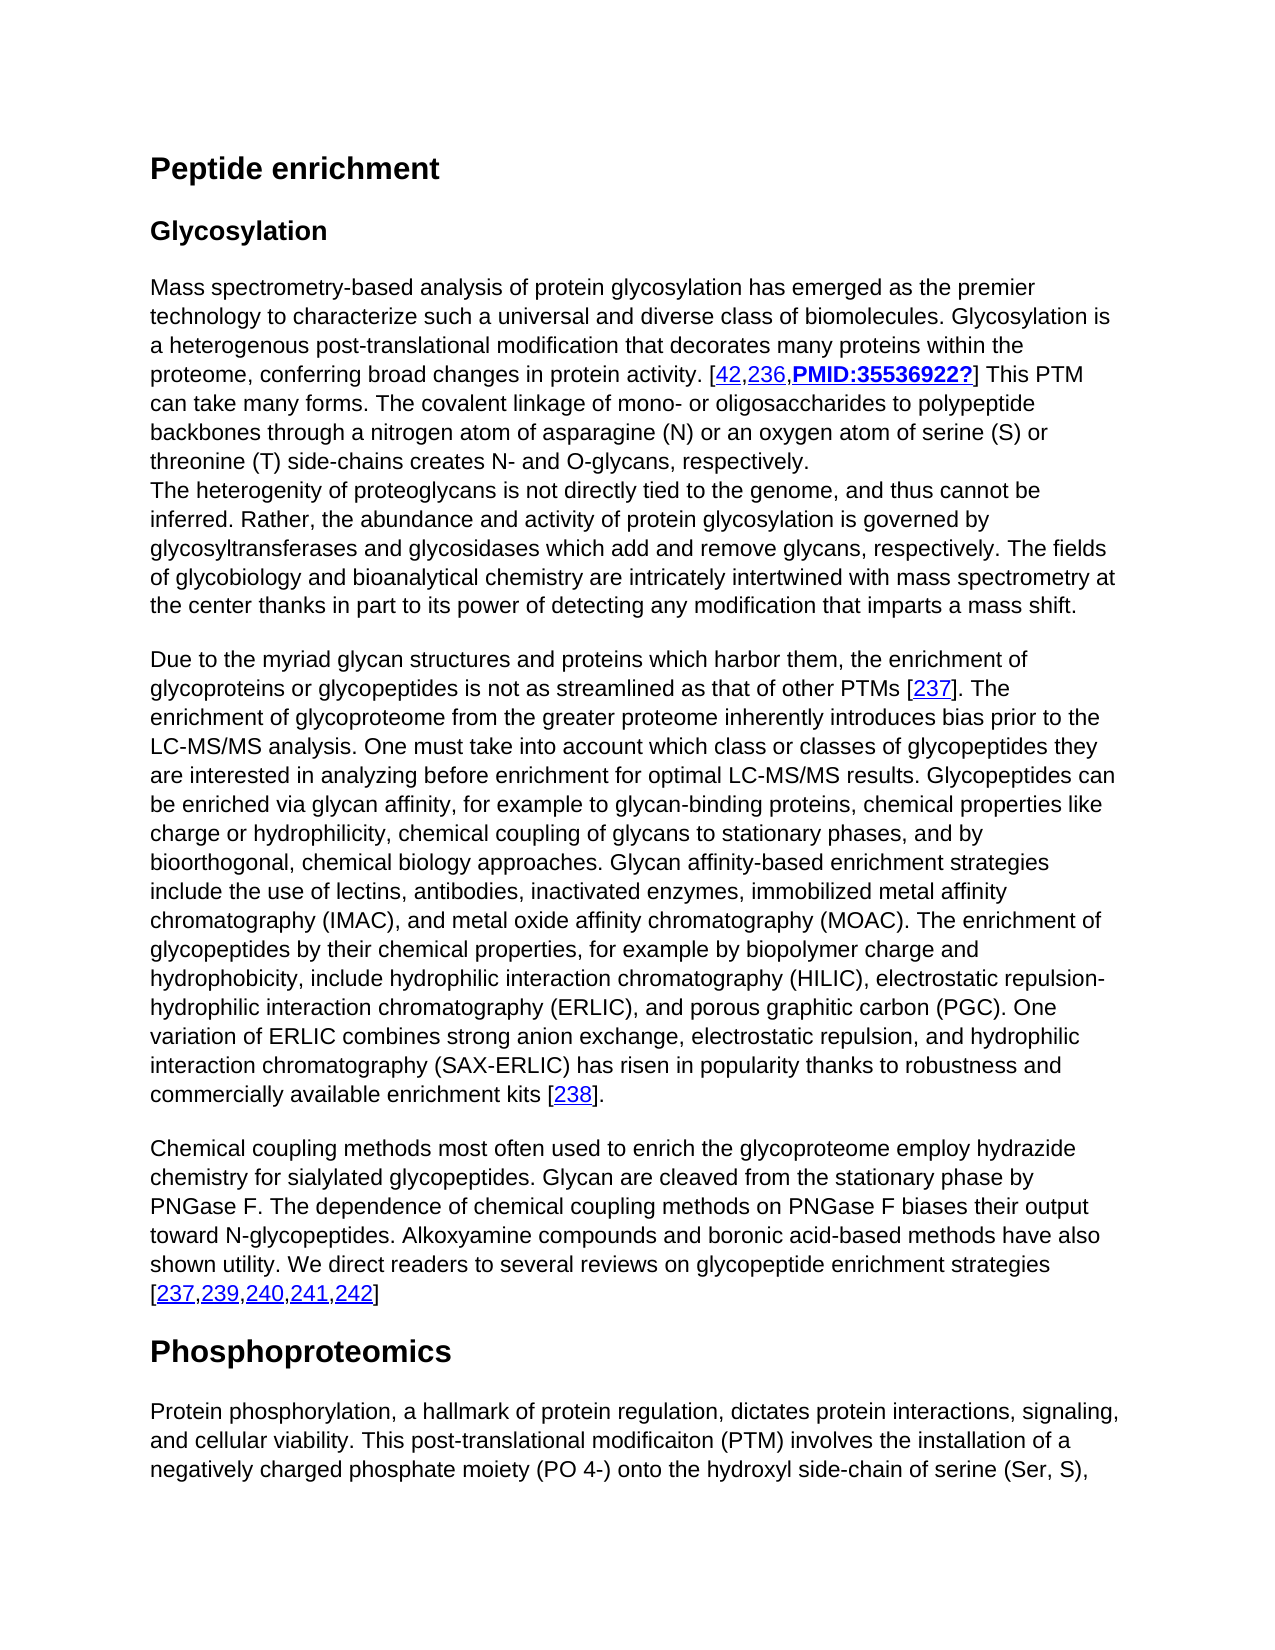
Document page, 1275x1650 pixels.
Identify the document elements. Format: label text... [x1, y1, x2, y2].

subtitle Phosphoproteomics [150, 1333, 1125, 1369]
text Chemical coupling methods most often used to enrich the glycoproteome employ hydrazide chemistry for sialylated glycopeptides. Glycan are cleaved from the stationary phase by PNGase F. The dependence of chemical coupling methods on PNGase F biases their output toward N-glycopeptides. Alkoxyamine compounds and boronic acid-based methods have also shown utility. We direct readers to several reviews on glycopeptide enrichment strategies [237,239,240,241,242] [150, 1135, 1125, 1306]
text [150, 1398, 1125, 1482]
text Due to the myriad glycan structures and proteins which harbor them, the enrichment of glycoproteins or glycopeptides is not as streamlined as that of other PTMs [237]. The enrichment of glycoproteome from the greater proteome inherently introduces bias prior to the LC-MS/MS analysis. One must take into account which class or classes of glycopeptides they are interested in analyzing before enrichment for optimal LC-MS/MS results. Glycopeptides can be enriched via glycan affinity, for example to glycan-binding proteins, chemical properties like charge or hydrophilicity, chemical coupling of glycans to stationary phases, and by bioorthogonal, chemical biology approaches. Glycan affinity-based enrichment strategies include the use of lectins, antibodies, inactivated enzymes, immobilized metal affinity chromatography (IMAC), and metal oxide affinity chromatography (MOAC). The enrichment of glycopeptides by their chemical properties, for example by biopolymer charge and hydrophobicity, include hydrophilic interaction chromatography (HILIC), electrostatic repulsion-hydrophilic interaction chromatography (ERLIC), and porous graphitic carbon (PGC). One variation of ERLIC combines strong anion exchange, electrostatic repulsion, and hydrophilic interaction chromatography (SAX-ERLIC) has risen in popularity thanks to robustness and commercially available enrichment kits [238]. [150, 646, 1125, 1107]
subtitle Peptide enrichment [150, 150, 1125, 186]
subtitle Glycosylation [150, 214, 1125, 246]
text Mass spectrometry-based analysis of protein glycosylation has emerged as the premier technology to characterize such a universal and diverse class of biomolecules. Glycosylation is a heterogenous post-translational modification that decorates many proteins within the proteome, conferring broad changes in protein activity. [42,236,PMID:35536922?] This PTM can take many forms. The covalent linkage of mono- or oligosaccharides to polypeptide backbones through a nitrogen atom of asparagine (N) or an oxygen atom of serine (S) or threonine (T) side-chains creates N- and O-glycans, respectively. The heterogenity of proteoglycans is not directly tied to the genome, and thus cannot be inferred. Rather, the abundance and activity of protein glycosylation is governed by glycosyltransferases and glycosidases which add and remove glycans, respectively. The fields of glycobiology and bioanalytical chemistry are intricately intertwined with mass spectrometry at the center thanks in part to its power of detecting any modification that imparts a mass shift. [150, 274, 1125, 619]
